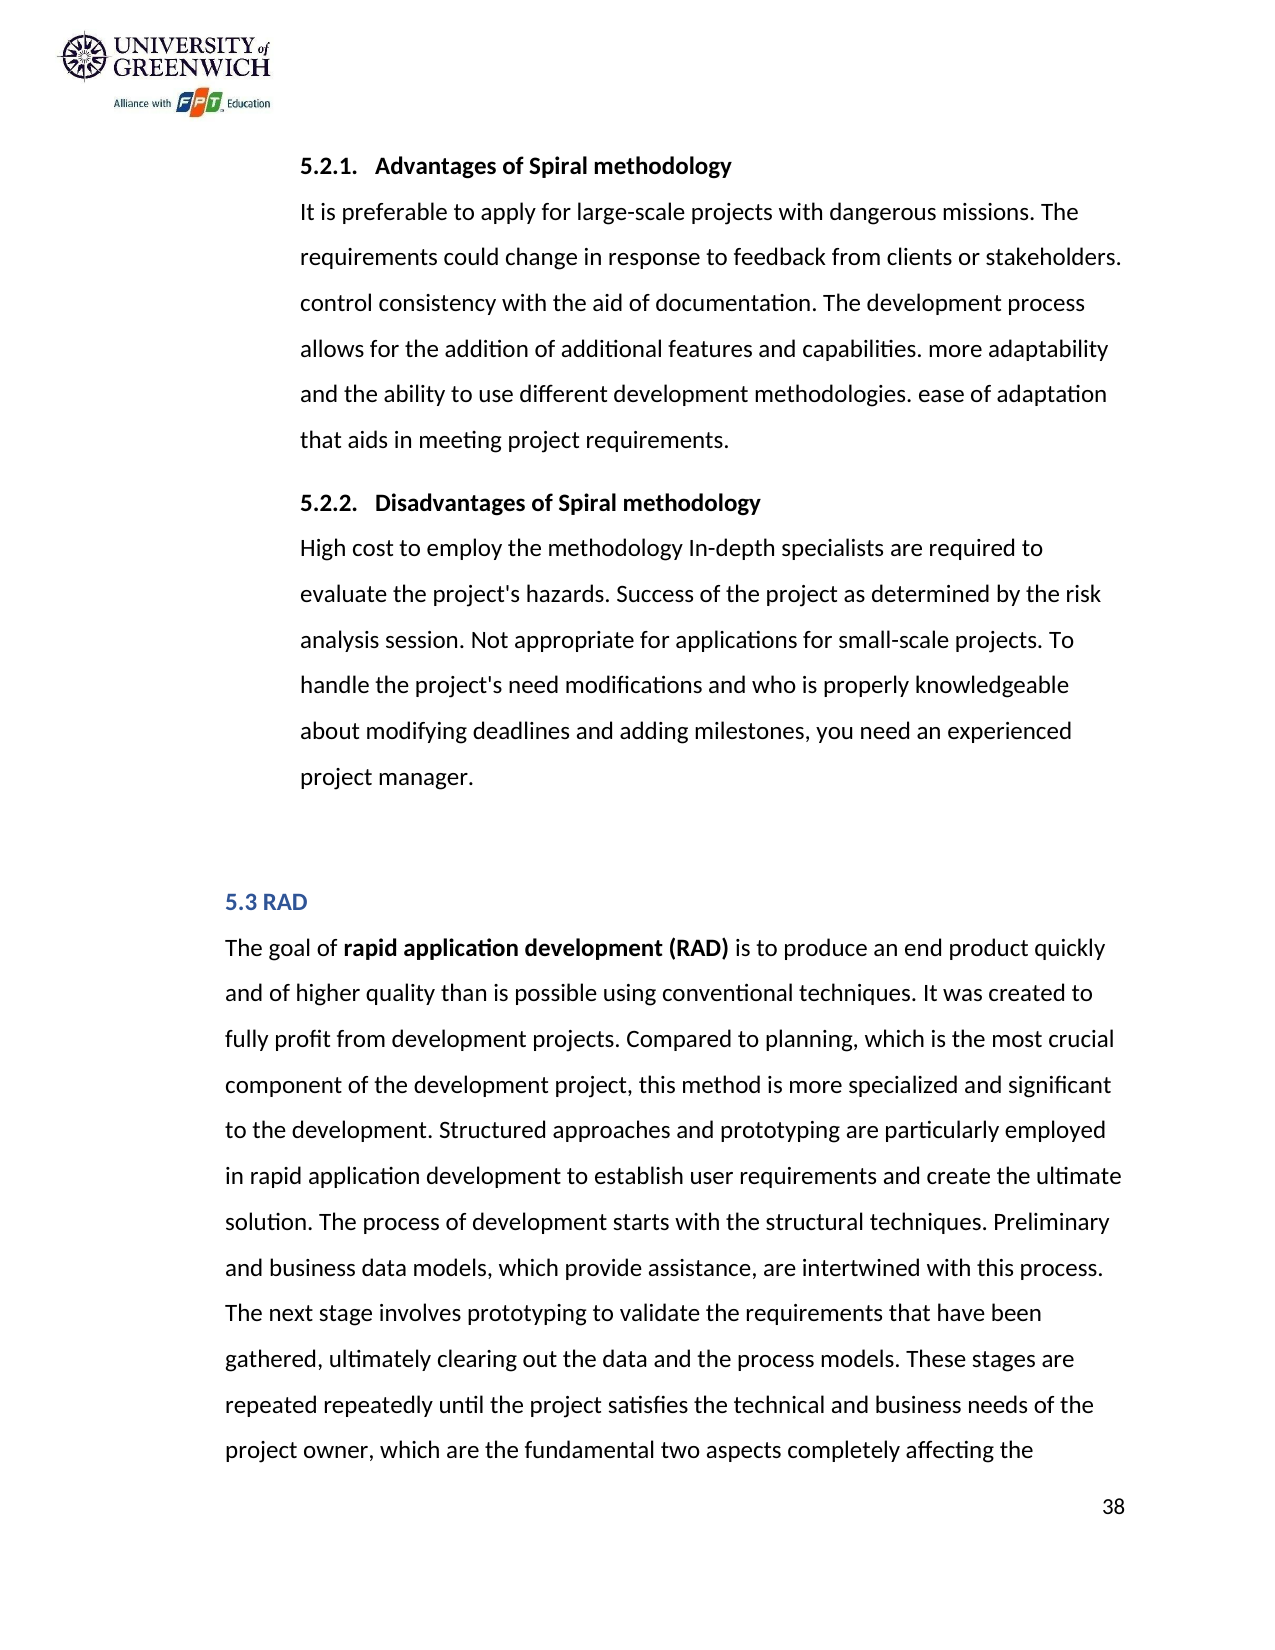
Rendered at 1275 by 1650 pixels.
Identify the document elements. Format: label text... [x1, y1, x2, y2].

text It is preferable to apply for large-scale projects with dangerous missions. The requirements could change in response to feedback from clients or stakeholders. control consistency with the aid of documentation. The development process allows for the addition of additional features and capabilities. more adaptability and the ability to use different development methodologies. ease of adaptation that aids in meeting project requirements. [300, 196, 1125, 455]
subtitle Advantages of Spiral methodology [300, 150, 1125, 181]
subtitle 5.3 RAD [150, 886, 1125, 916]
text High cost to employ the methodology In-depth specialists are required to evaluate the project's hazards. Success of the project as determined by the risk analysis session. Not appropriate for applications for small-scale projects. To handle the project's need modifications and who is properly knowledgeable about modifying deadlines and adding milestones, you need an experienced project manager. [300, 532, 1125, 792]
subtitle Disadvantages of Spiral methodology [300, 487, 1125, 517]
picture [38, 12, 296, 142]
